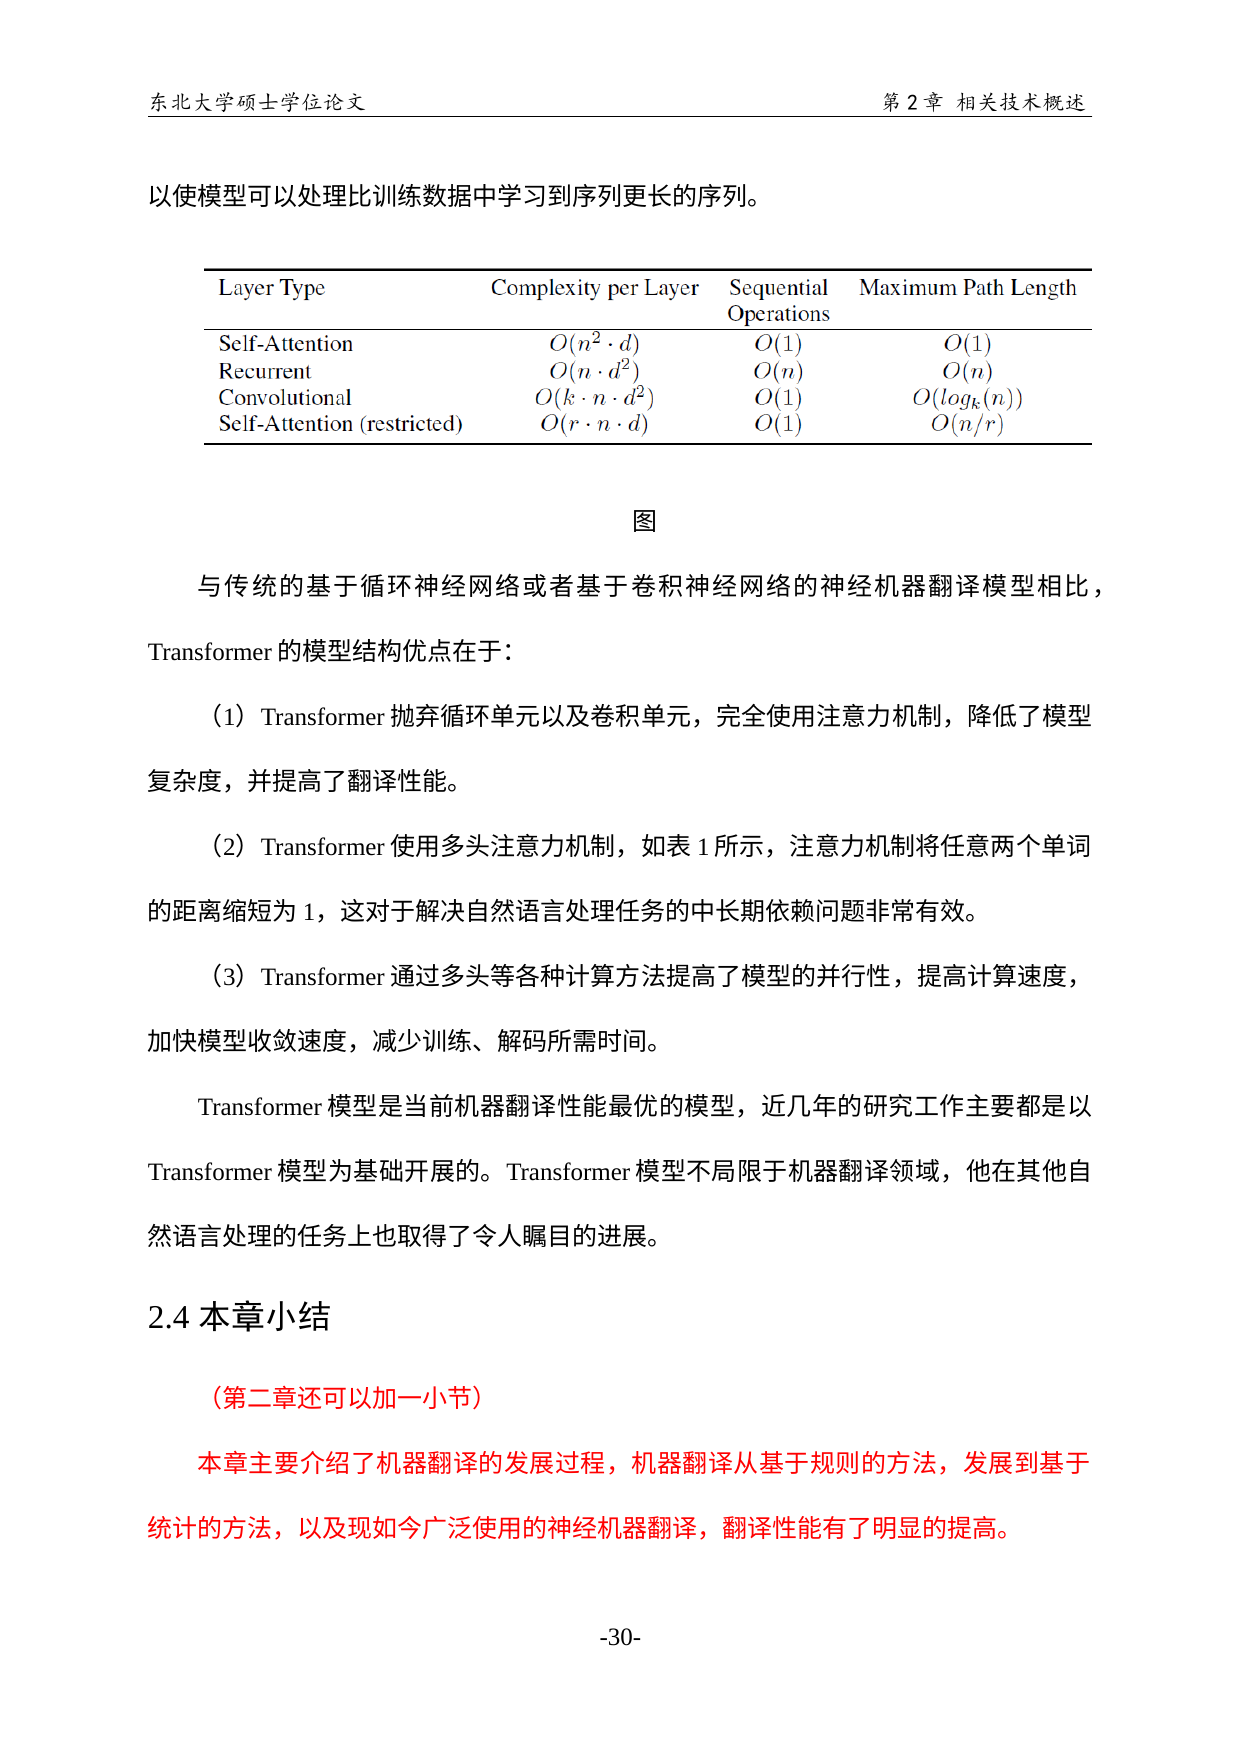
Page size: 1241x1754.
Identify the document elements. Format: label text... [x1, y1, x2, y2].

text 与传统的基于循环神经网络或者基于卷积神经网络的神经机器翻译模型相比，Transformer的模型结构优点在于： [148, 552, 1092, 682]
text （1）Transformer抛弃循环单元以及卷积单元，完全使用注意力机制，降低了模型复杂度，并提高了翻译性能。 [148, 682, 1092, 812]
text （第二章还可以加一小节） [148, 1364, 1092, 1429]
text 本章主要介绍了机器翻译的发展过程，机器翻译从基于规则的方法，发展到基于统计的方法，以及现如今广泛使用的神经机器翻译，翻译性能有了明显的提高。 [148, 1429, 1092, 1559]
text Transformer模型是当前机器翻译性能最优的模型，近几年的研究工作主要都是以Transformer模型为基础开展的。Transformer模型不局限于机器翻译领域，他在其他自然语言处理的任务上也取得了令人瞩目的进展。 [148, 1072, 1092, 1267]
text 2.4 本章小结 [148, 1283, 1092, 1348]
picture [182, 260, 1128, 469]
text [148, 162, 1092, 227]
text （3）Transformer通过多头等各种计算方法提高了模型的并行性，提高计算速度，加快模型收敛速度，减少训练、解码所需时间。 [148, 942, 1092, 1072]
text （2）Transformer使用多头注意力机制，如表1所示，注意力机制将任意两个单词的距离缩短为1，这对于解决自然语言处理任务的中长期依赖问题非常有效。 [148, 812, 1092, 942]
